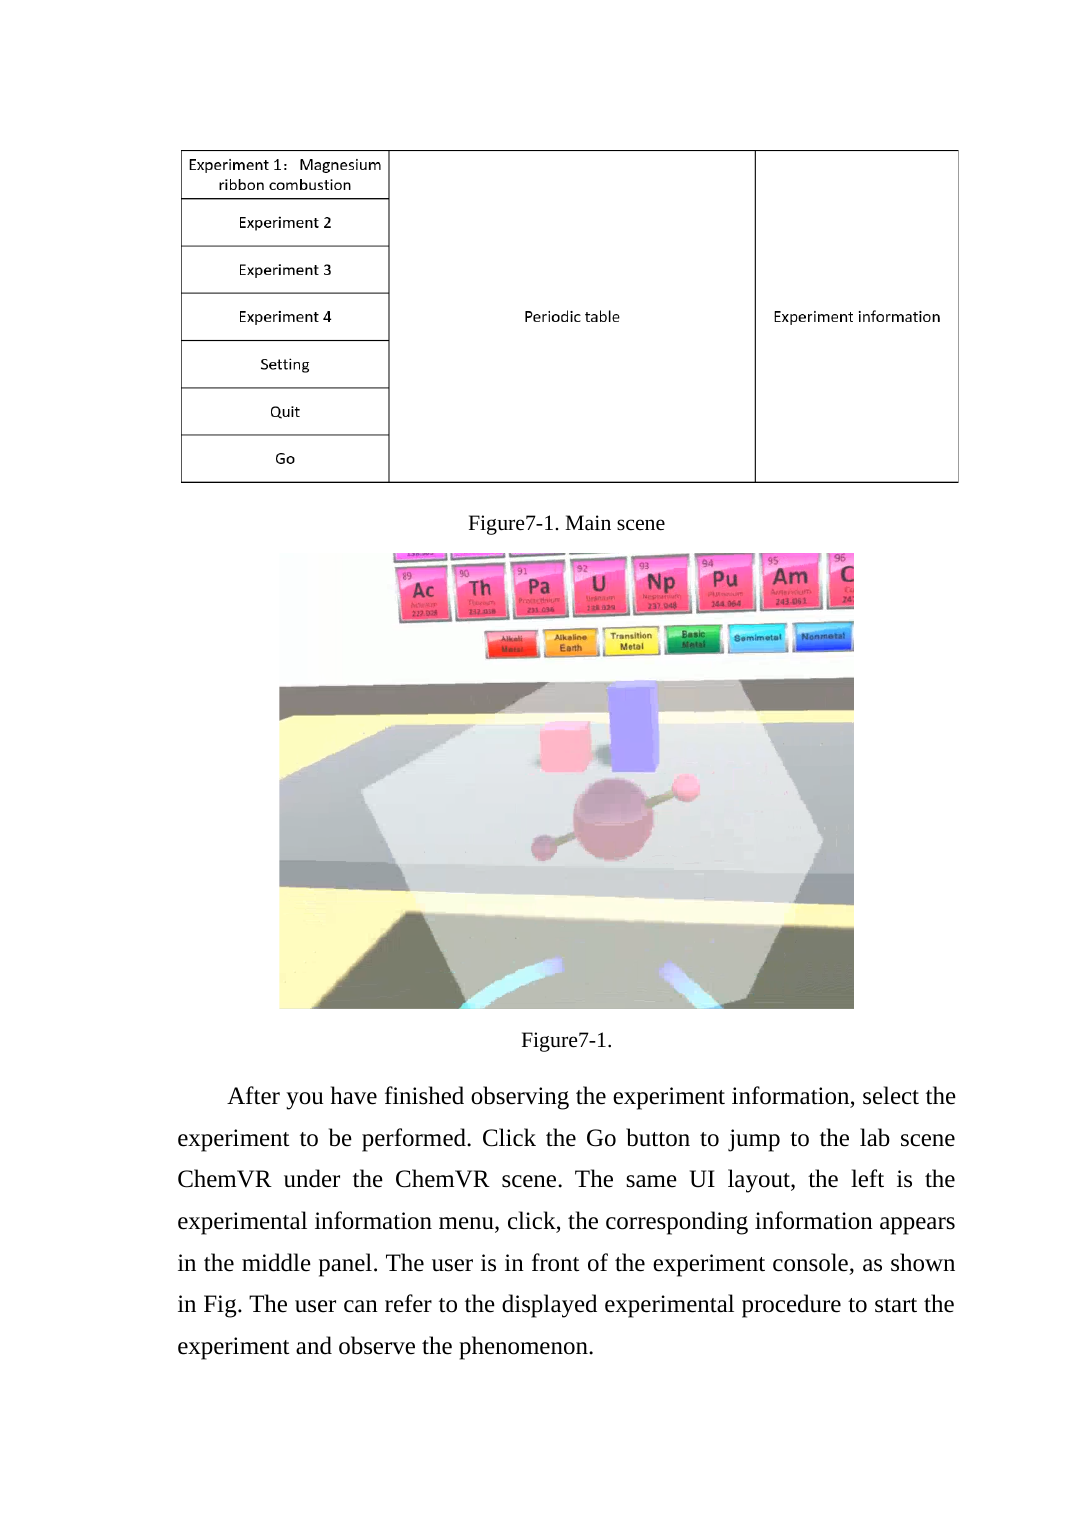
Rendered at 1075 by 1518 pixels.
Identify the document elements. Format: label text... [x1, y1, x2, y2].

text After you have finished observing the experiment information, select the experiment to be performed. Click the Go button to jump to the lab scene ChemVR under the ChemVR scene. The same UI layout, the left is the experimental information menu, click, the corresponding information appears in the middle panel. The user is in front of the experiment console, as shown in Fig. The user can refer to the displayed experimental procedure to start the experiment and observe the phenomenon. [177, 1071, 956, 1363]
text Figure7-1. [177, 1027, 956, 1052]
picture [177, 147, 965, 491]
picture [279, 553, 854, 1009]
text Figure7-1. Main scene [177, 510, 956, 535]
